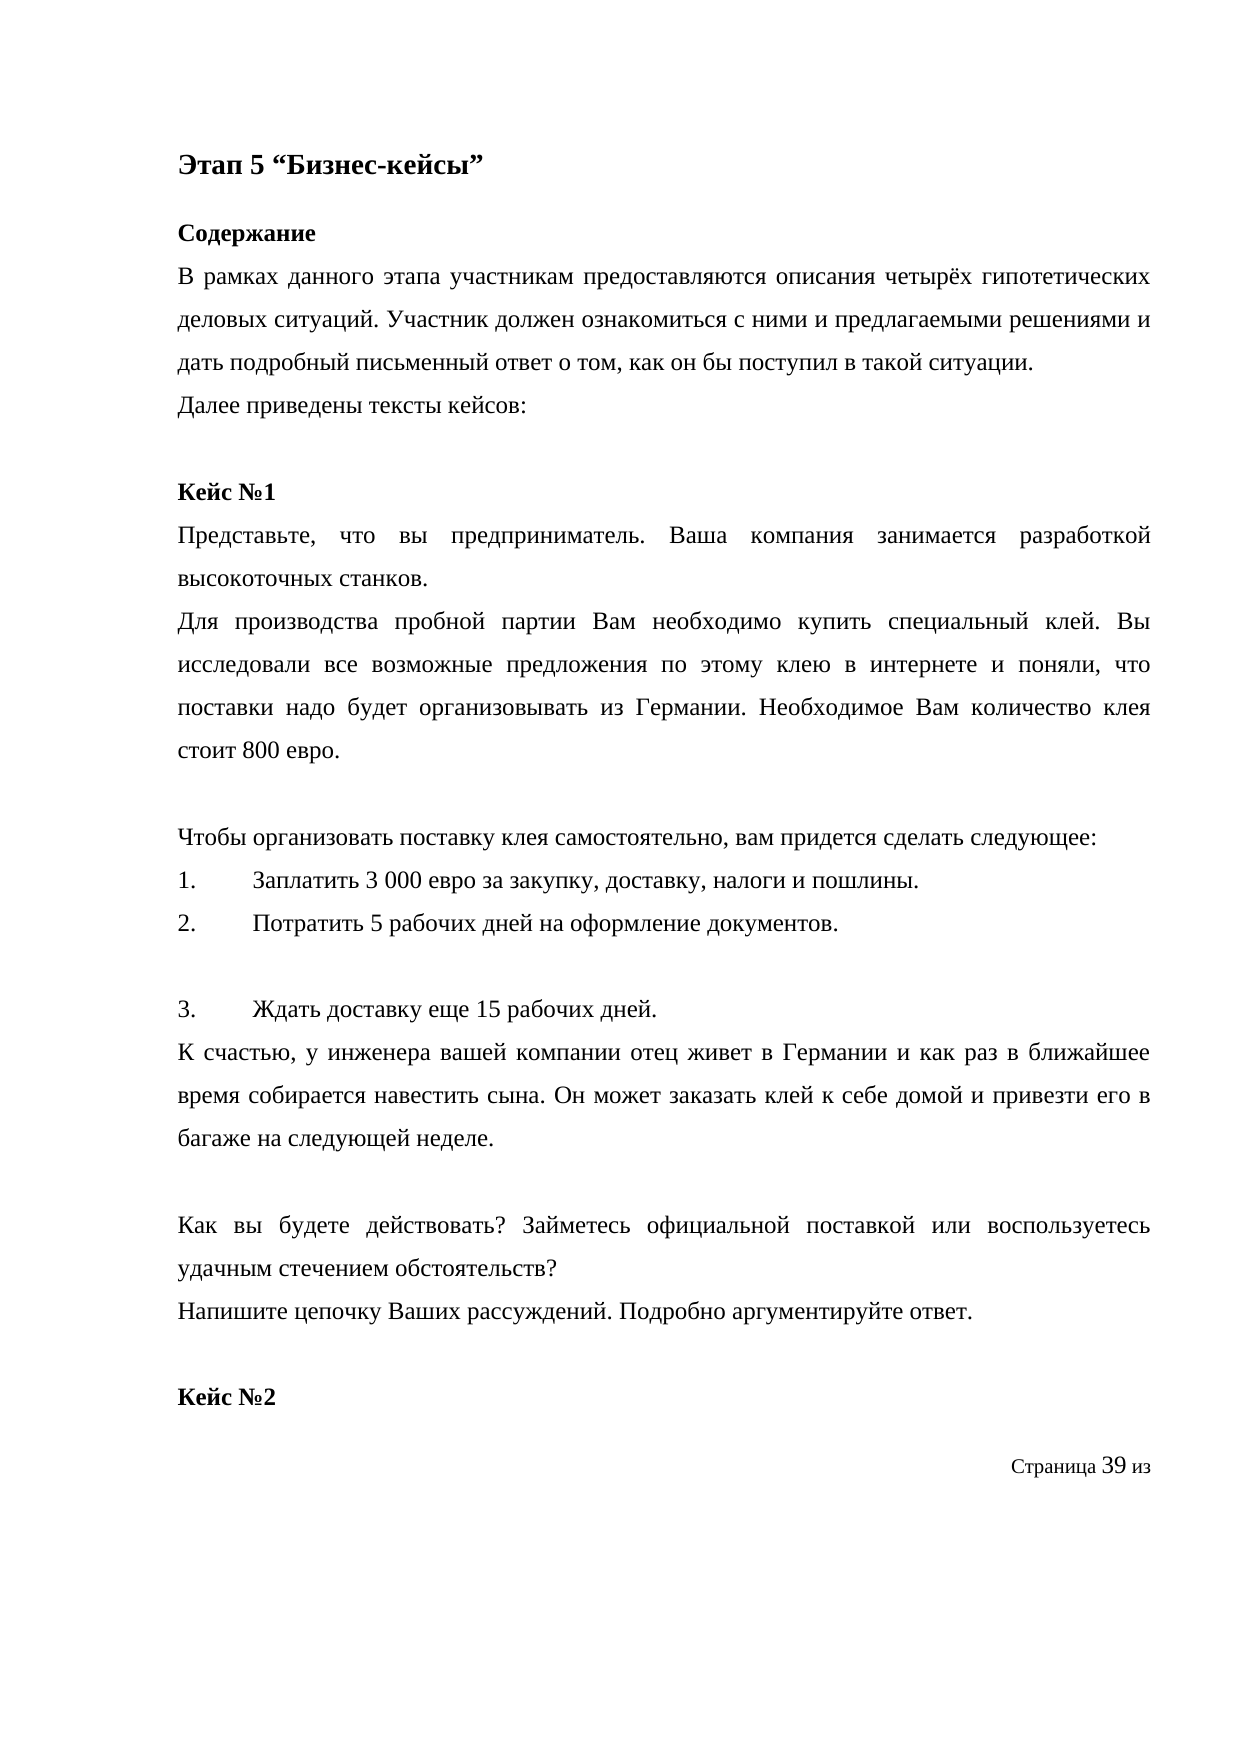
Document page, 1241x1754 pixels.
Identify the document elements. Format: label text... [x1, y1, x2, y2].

text Содержание [177, 218, 1152, 247]
text Кейс №1 [177, 477, 1152, 505]
subtitle Этап 5 “Бизнес-кейсы” [177, 147, 1152, 181]
text Напишите цепочку Ваших рассуждений. Подробно аргументируйте ответ. [177, 1296, 1152, 1325]
text Кейс №2 [177, 1382, 1152, 1411]
text Представьте, что вы предприниматель. Ваша компания занимается разработкой высокоточных станков. [177, 520, 1152, 592]
text В рамках данного этапа участникам предоставляются описания четырёх гипотетических деловых ситуаций. Участник должен ознакомиться с ними и предлагаемыми решениями и дать подробный письменный ответ о том, как он бы поступил в такой ситуации. [177, 261, 1152, 376]
text Как вы будете действовать? Займетесь официальной поставкой или воспользуетесь удачным стечением обстоятельств? [177, 1210, 1152, 1282]
text 3. Ждать доставку еще 15 рабочих дней. [177, 994, 1152, 1023]
text Для производства пробной партии Вам необходимо купить специальный клей. Вы исследовали все возможные предложения по этому клею в интернете и поняли, что поставки надо будет организовывать из Германии. Необходимое Вам количество клея стоит 800 евро. [177, 606, 1152, 764]
text 1. Заплатить 3 000 евро за закупку, доставку, налоги и пошлины. [177, 865, 1152, 893]
text Далее приведены тексты кейсов: [177, 390, 1152, 419]
text К счастью, у инженера вашей компании отец живет в Германии и как раз в ближайшее время собирается навестить сына. Он может заказать клей к себе домой и привезти его в багаже на следующей неделе. [177, 1037, 1152, 1152]
text 2. Потратить 5 рабочих дней на оформление документов. [177, 908, 1152, 937]
text Чтобы организовать поставку клея самостоятельно, вам придется сделать следующее: [177, 822, 1152, 850]
